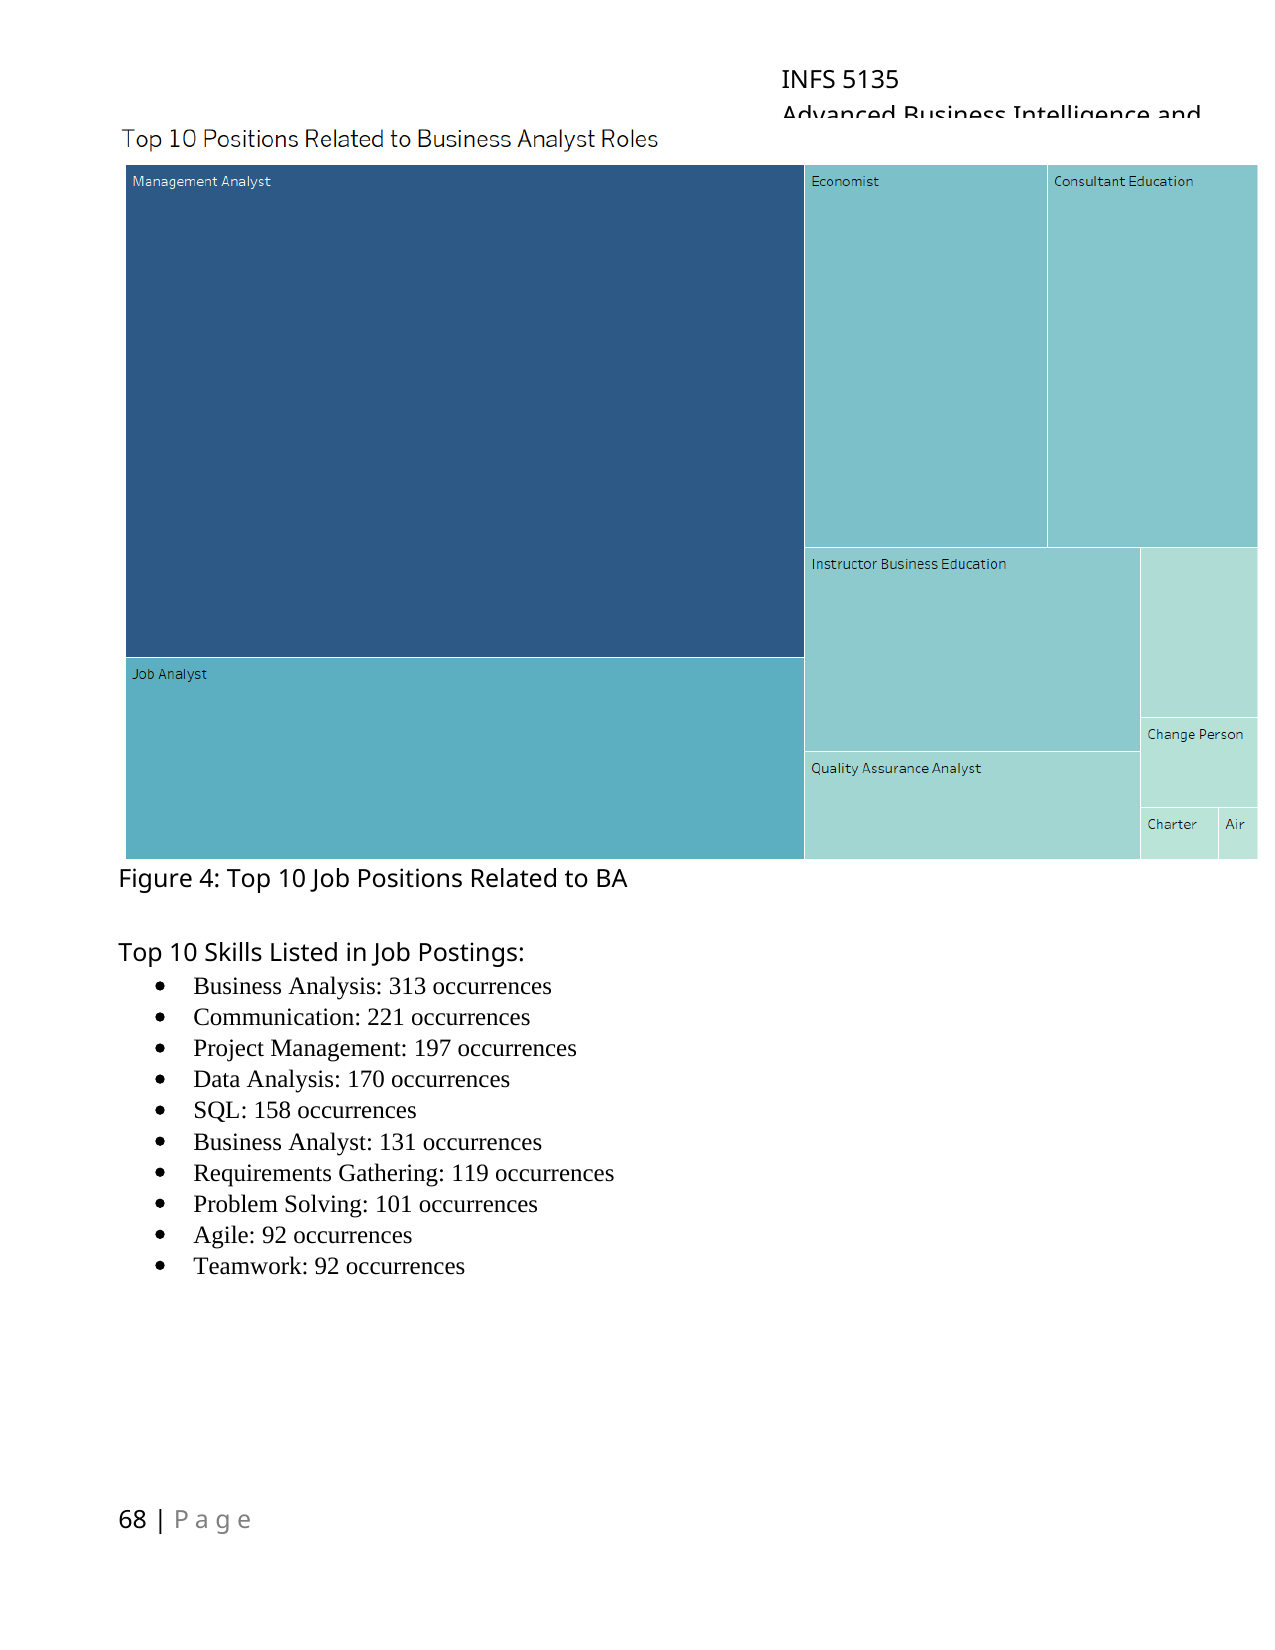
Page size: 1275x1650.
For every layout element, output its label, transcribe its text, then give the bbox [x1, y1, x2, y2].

list Communication: 221 occurrences [156, 1002, 1157, 1031]
list Business Analyst: 131 occurrences [156, 1127, 1157, 1155]
list Problem Solving: 101 occurrences [156, 1189, 1157, 1217]
list Project Management: 197 occurrences [156, 1033, 1157, 1062]
list Data Analysis: 170 occurrences [156, 1064, 1157, 1093]
list Agile: 92 occurrences [156, 1220, 1157, 1248]
list SQL: 158 occurrences [156, 1096, 1157, 1124]
text Top 10 Skills Listed in Job Postings: [118, 934, 1157, 969]
list Requirements Gathering: 119 occurrences [156, 1158, 1157, 1186]
list Teamwork: 92 occurrences [156, 1251, 1157, 1279]
list Business Analysis: 313 occurrences [156, 971, 1157, 1000]
picture [118, 118, 1258, 859]
text Figure 4: Top 10 Job Positions Related to BA [118, 861, 1157, 895]
